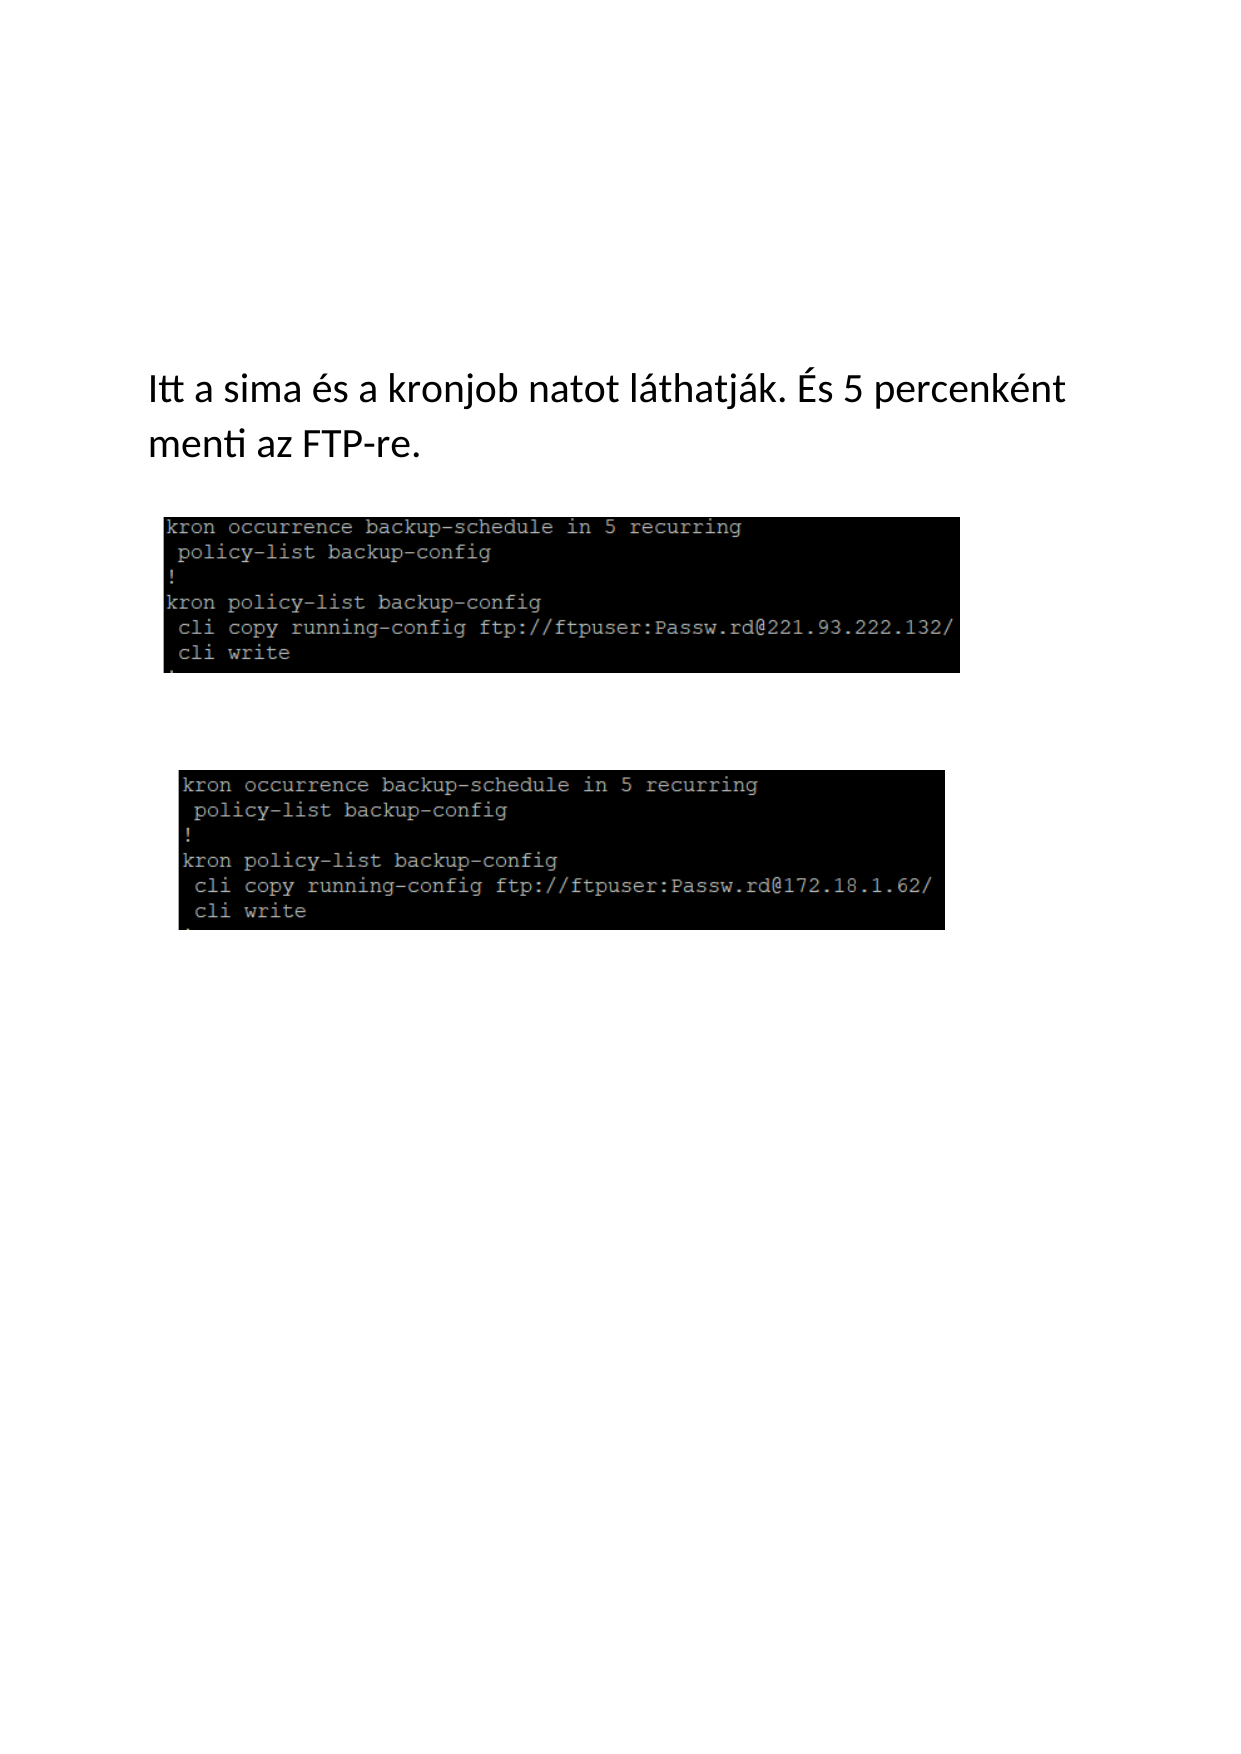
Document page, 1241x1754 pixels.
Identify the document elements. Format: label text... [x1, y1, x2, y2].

picture [163, 517, 960, 673]
picture [178, 770, 945, 930]
text Itt a sima és a kronjob natot láthatják. És 5 percenként menti az FTP-re. [148, 362, 1093, 468]
